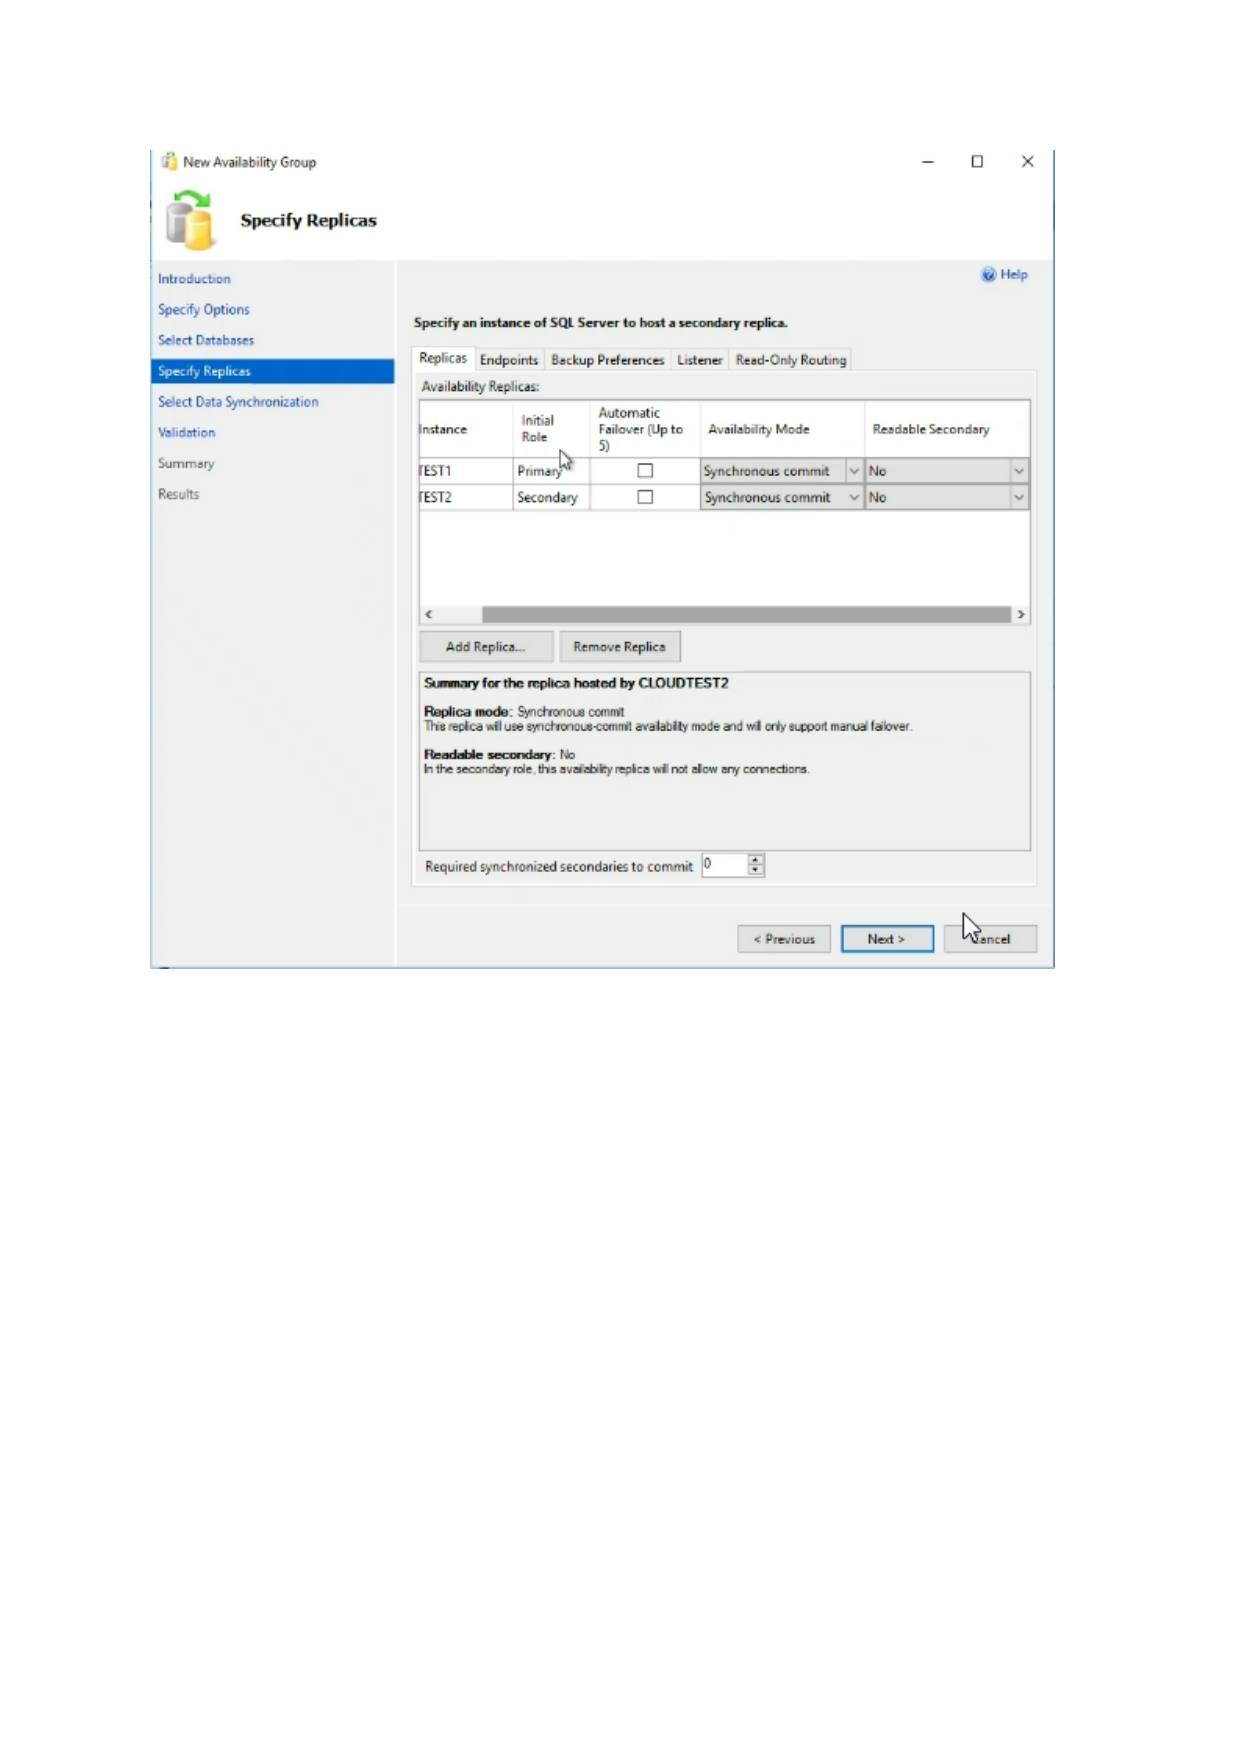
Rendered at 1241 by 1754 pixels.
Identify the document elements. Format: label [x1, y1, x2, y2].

picture [150, 150, 1055, 969]
